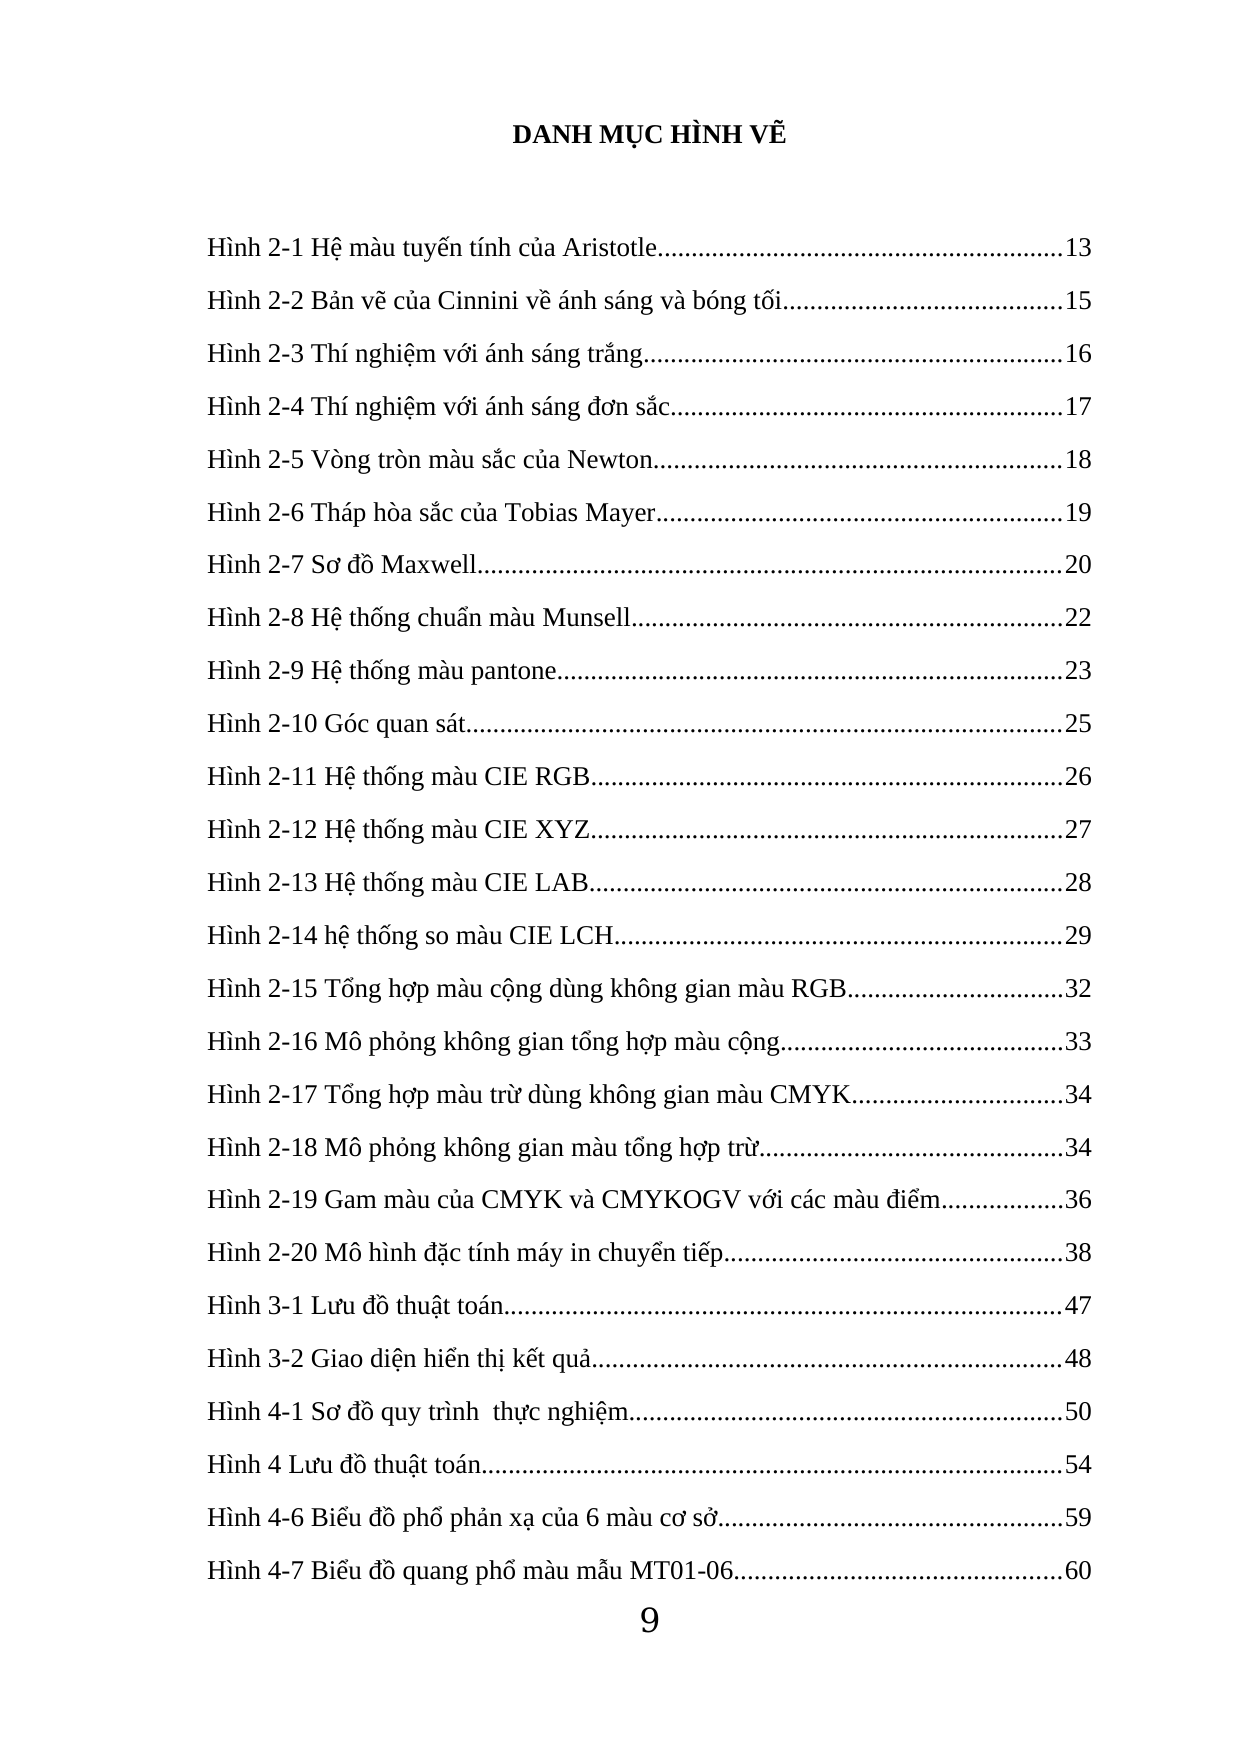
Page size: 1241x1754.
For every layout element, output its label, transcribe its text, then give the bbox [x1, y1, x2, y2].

text Hình 4-6 Biểu đồ phổ phản xạ của 6 màu cơ sở 59 [207, 1501, 1092, 1532]
text Hình 2-13 Hệ thống màu CIE LAB 28 [207, 866, 1092, 897]
text Hình 2-6 Tháp hòa sắc của Tobias Mayer 19 [207, 496, 1092, 527]
text Hình 2-16 Mô phỏng không gian tổng hợp màu cộng 33 [207, 1025, 1092, 1056]
text Hình 2-3 Thí nghiệm với ánh sáng trắng 16 [207, 337, 1092, 368]
text Hình 2-5 Vòng tròn màu sắc của Newton 18 [207, 443, 1092, 474]
text Hình 2-10 Góc quan sát 25 [207, 707, 1092, 738]
text DANH MỤC HÌNH VẼ [207, 118, 1092, 149]
text Hình 2-2 Bản vẽ của Cinnini về ánh sáng và bóng tối 15 [207, 284, 1092, 315]
text Hình 2-1 Hệ màu tuyến tính của Aristotle. 13 [207, 231, 1092, 262]
text Hình 2-12 Hệ thống màu CIE XYZ 27 [207, 813, 1092, 844]
text Hình 4-1 Sơ đồ quy trình thực nghiệm 50 [207, 1395, 1092, 1426]
text Hình 2-9 Hệ thống màu pantone 23 [207, 654, 1092, 686]
text Hình 2-11 Hệ thống màu CIE RGB 26 [207, 760, 1092, 791]
text Hình 2-18 Mô phỏng không gian màu tổng hợp trừ 34 [207, 1131, 1092, 1162]
text Hình 4 Lưu đồ thuật toán 54 [207, 1448, 1092, 1479]
text Hình 3-1 Lưu đồ thuật toán 47 [207, 1289, 1092, 1321]
text Hình 2-19 Gam màu của CMYK và CMYKOGV với các màu điểm 36 [207, 1183, 1092, 1215]
text Hình 2-15 Tổng hợp màu cộng dùng không gian màu RGB 32 [207, 972, 1092, 1003]
text Hình 2-4 Thí nghiệm với ánh sáng đơn sắc 17 [207, 390, 1092, 421]
text Hình 2-8 Hệ thống chuẩn màu Munsell 22 [207, 601, 1092, 633]
text Hình 4-7 Biểu đồ quang phổ màu mẫu MT01-06 60 [207, 1554, 1092, 1585]
text Hình 3-2 Giao diện hiển thị kết quả 48 [207, 1342, 1092, 1373]
text Hình 2-20 Mô hình đặc tính máy in chuyển tiếp 38 [207, 1236, 1092, 1268]
text Hình 2-7 Sơ đồ Maxwell 20 [207, 548, 1092, 580]
text Hình 2-17 Tổng hợp màu trừ dùng không gian màu CMYK 34 [207, 1078, 1092, 1109]
text Hình 2-14 hệ thống so màu CIE LCH 29 [207, 919, 1092, 950]
